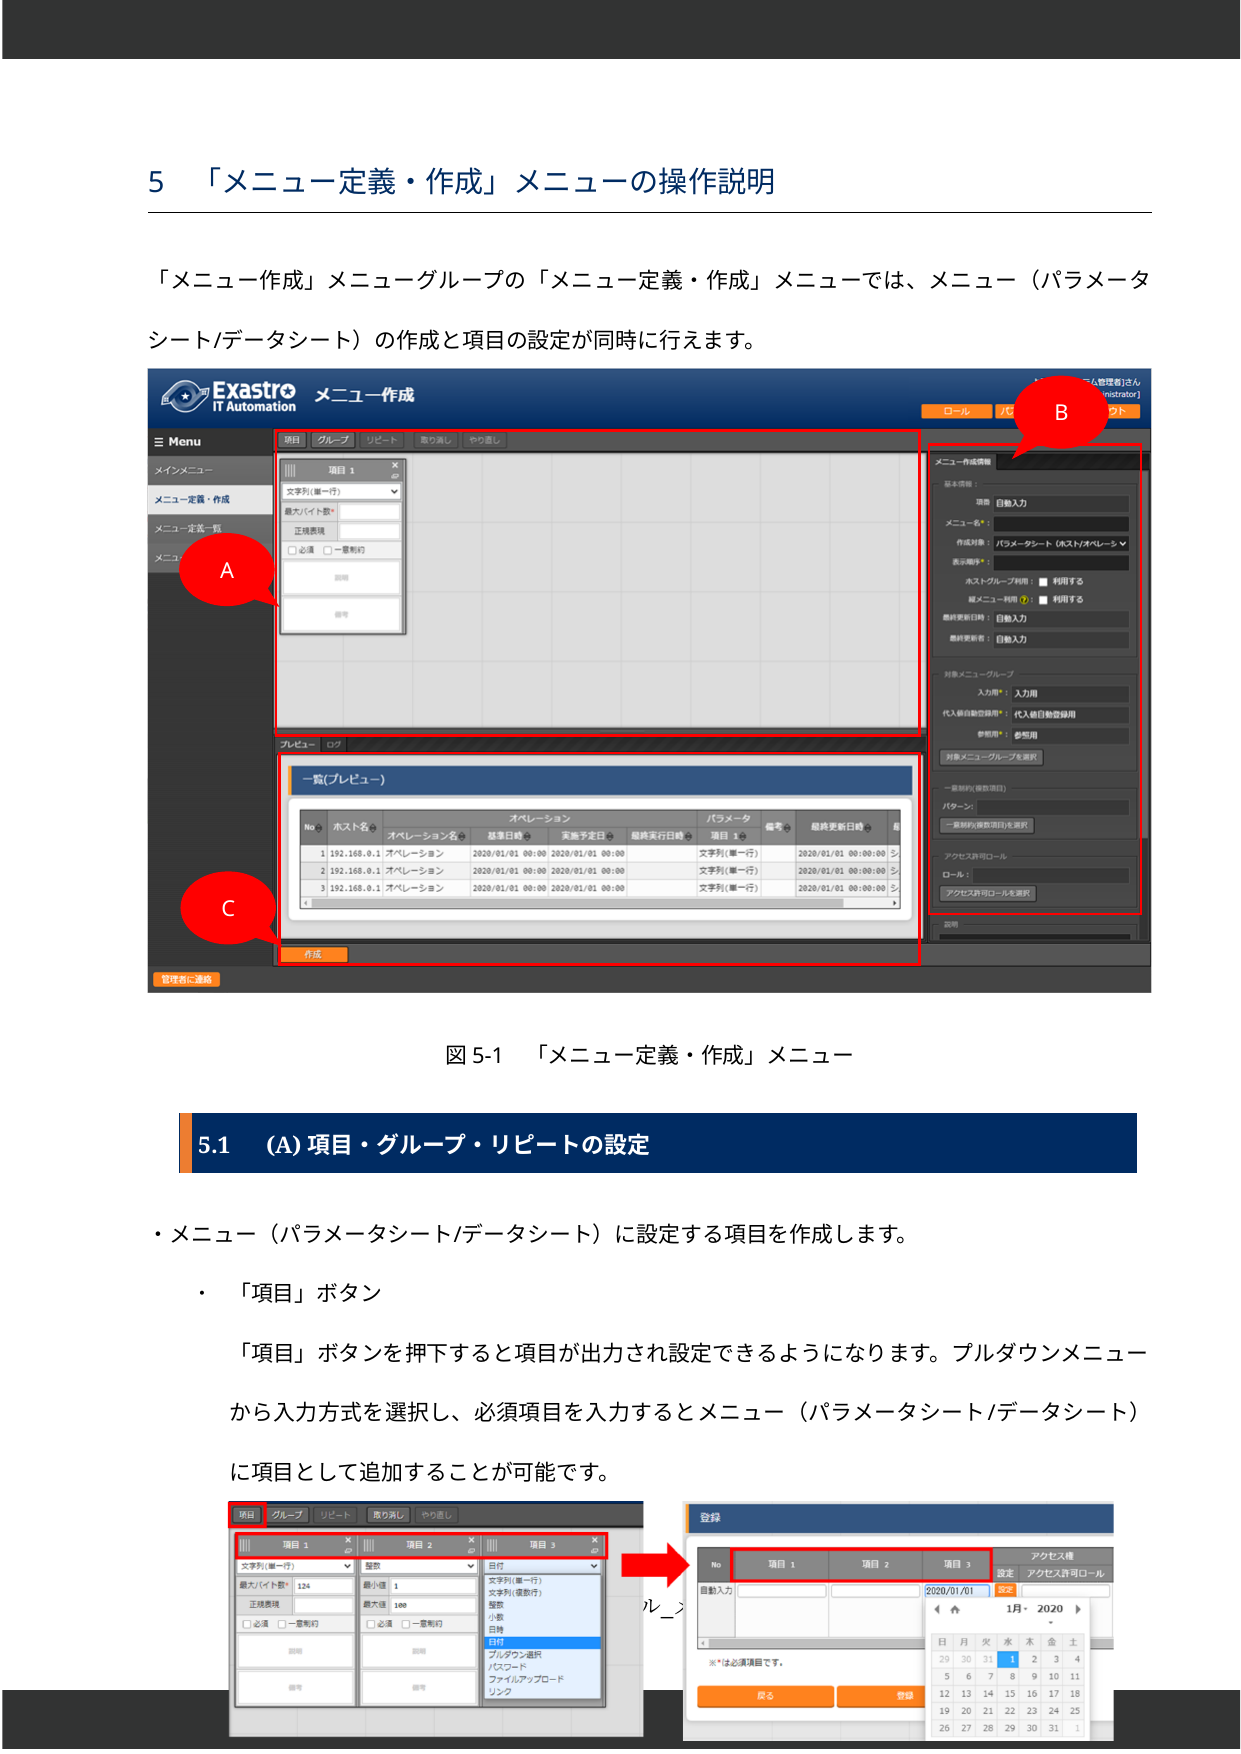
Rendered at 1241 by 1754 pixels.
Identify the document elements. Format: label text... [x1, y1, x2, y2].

picture [2, 1501, 1241, 1749]
list 「項目」ボタン 「項目」ボタンを押下すると項目が出力され設定できるようになります。プルダウンメニューから入力方式を選択し、必須項目を入力するとメニュー（パラメータシート/データシート）に項目として追加することが可能です。 [191, 1262, 1152, 1501]
subtitle 「メニュー定義・作成」メニューの操作説明 [148, 151, 1152, 212]
subtitle (A) 項目・グループ・リピートの設定 [192, 1113, 1137, 1173]
text ・メニュー（パラメータシート/データシート）に設定する項目を作成します。 [148, 1203, 1152, 1262]
picture [147, 368, 1152, 993]
picture [2, 0, 1241, 59]
text 「メニュー作成」メニューグループの「メニュー定義・作成」メニューでは、メニュー（パラメータシート/データシート）の作成と項目の設定が同時に行えます。 [148, 249, 1152, 368]
text 図5-1 「メニュー定義・作成」メニュー [148, 1024, 1152, 1083]
